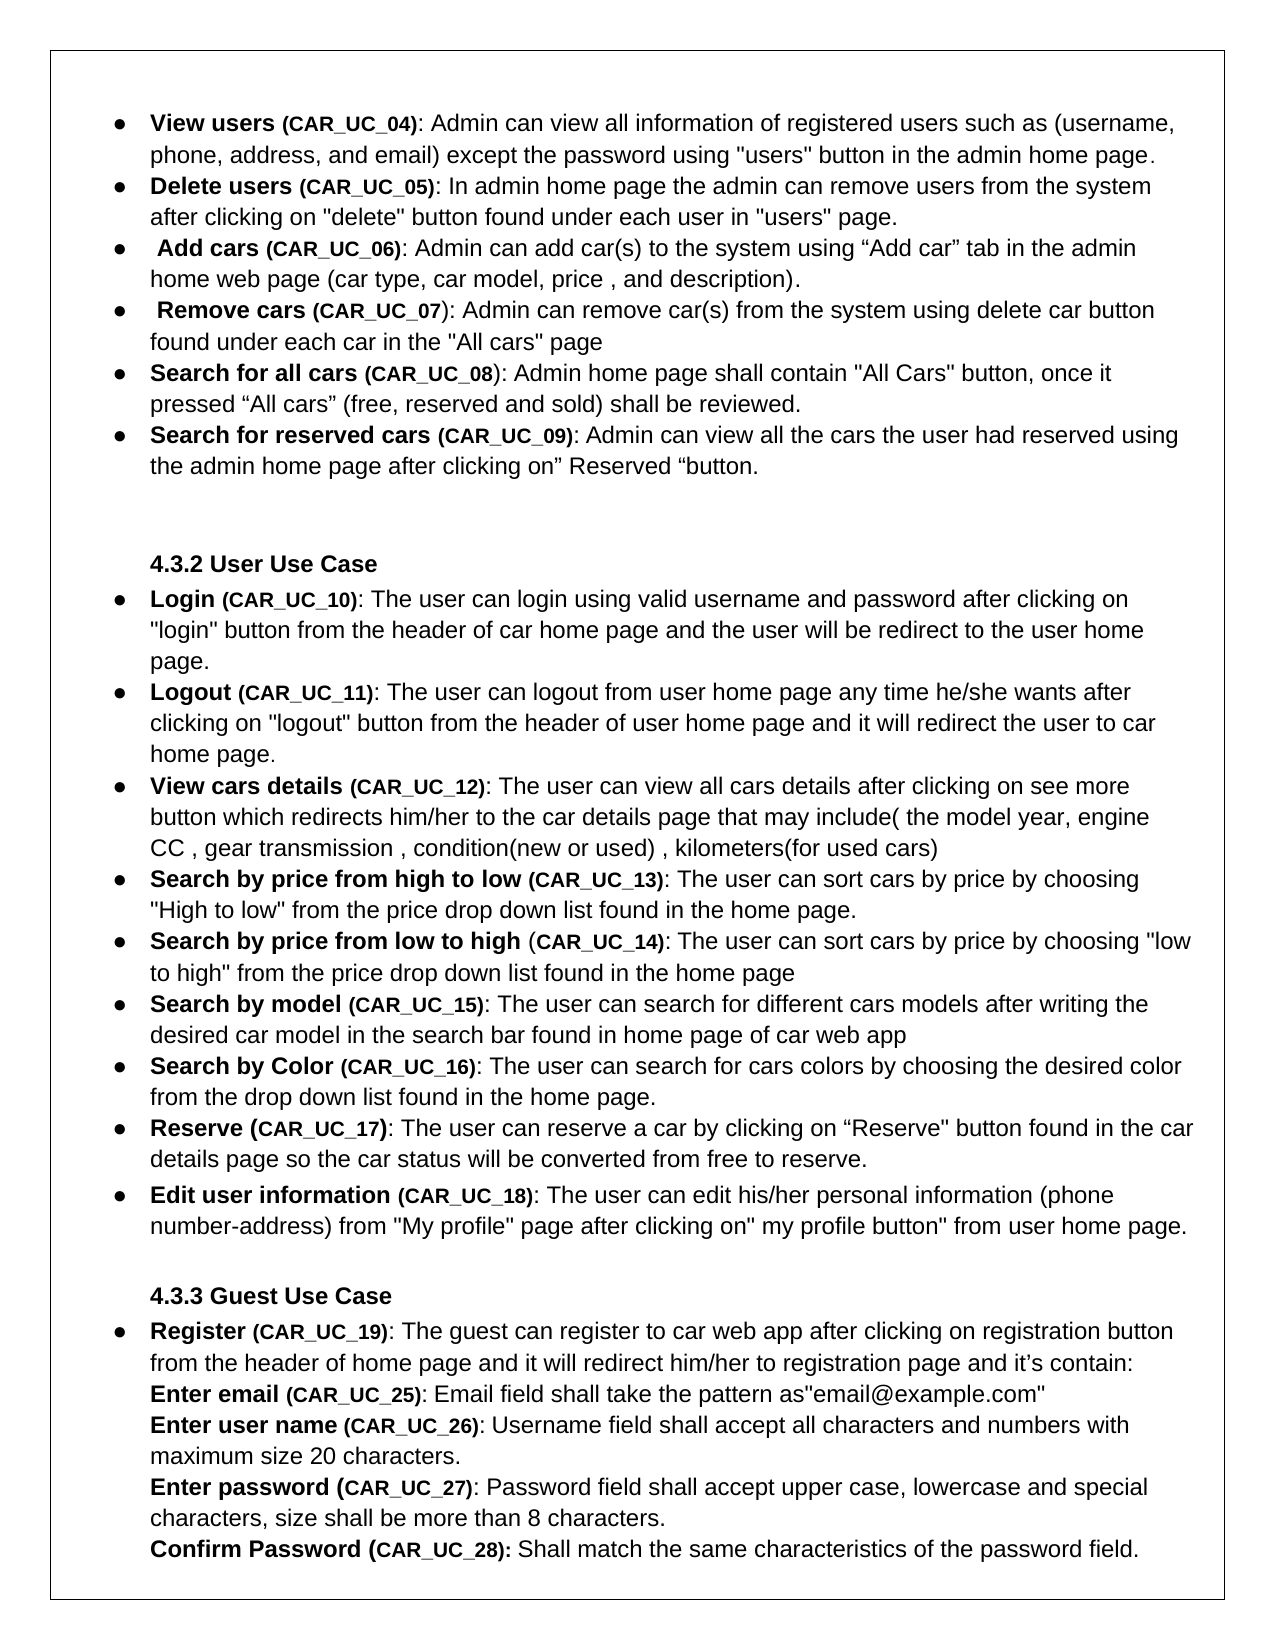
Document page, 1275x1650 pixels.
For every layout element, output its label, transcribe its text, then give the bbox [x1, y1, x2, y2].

text 4.3.3 Guest Use Case [150, 1282, 1201, 1310]
text Confirm Password (CAR_UC_28): Shall match the same characteristics of the password field. [150, 1535, 1201, 1563]
list Search by price from low to high (CAR_UC_14): The user can sort cars by price by choosing "low to high" from the price drop down list found in the home page [112, 927, 1201, 986]
list View cars details (CAR_UC_12): The user can view all cars details after clicking on see more button which redirects him/her to the car details page that may include( the model year, engine CC , gear transmission , condition(new or used) , kilometers(for used cars) [112, 772, 1201, 861]
list Search by Color (CAR_UC_16): The user can search for cars colors by choosing the desired color from the drop down list found in the home page. [112, 1052, 1201, 1111]
list Add cars (CAR_UC_06): Admin can add car(s) to the system using “Add car” tab in the admin home web page (car type, car model, price , and description). [112, 234, 1201, 293]
list Login (CAR_UC_10): The user can login using valid username and password after clicking on "login" button from the header of car home page and the user will be redirect to the user home page. [112, 585, 1201, 674]
list View users (CAR_UC_04): Admin can view all information of registered users such as (username, phone, address, and email) except the password using "users" button in the admin home page. [112, 109, 1201, 168]
list Search for reserved cars (CAR_UC_09): Admin can view all the cars the user had reserved using the admin home page after clicking on” Reserved “button. [112, 421, 1201, 479]
list Delete users (CAR_UC_05): In admin home page the admin can remove users from the system after clicking on "delete" button found under each user in "users" page. [112, 172, 1201, 230]
list Remove cars (CAR_UC_07): Admin can remove car(s) from the system using delete car button found under each car in the "All cars" page [112, 296, 1201, 355]
list Edit user information (CAR_UC_18): The user can edit his/her personal information (phone number-address) from "My profile" page after clicking on" my profile button" from user home page. [112, 1181, 1201, 1239]
list Reserve (CAR_UC_17): The user can reserve a car by clicking on “Reserve" button found in the car details page so the car status will be converted from free to reserve. [112, 1114, 1201, 1173]
text 4.3.2 User Use Case [150, 549, 1201, 577]
text Enter user name (CAR_UC_26): Username field shall accept all characters and numbers with maximum size 20 characters. [150, 1411, 1201, 1469]
list Logout (CAR_UC_11): The user can logout from user home page any time he/she wants after clicking on "logout" button from the header of user home page and it will redirect the user to car home page. [112, 678, 1201, 768]
text Enter email (CAR_UC_25): Email field shall take the pattern as"email@example.com" [150, 1379, 1201, 1407]
list Register (CAR_UC_19): The guest can register to car web app after clicking on registration button from the header of home page and it will redirect him/her to registration page and it’s contain: [112, 1317, 1201, 1376]
list Search by model (CAR_UC_15): The user can search for different cars models after writing the desired car model in the search bar found in home page of car web app [112, 989, 1201, 1048]
list Search by price from high to low (CAR_UC_13): The user can sort cars by price by choosing "High to low" from the price drop down list found in the home page. [112, 865, 1201, 924]
list Search for all cars (CAR_UC_08): Admin home page shall contain "All Cars" button, once it pressed “All cars” (free, reserved and sold) shall be reviewed. [112, 358, 1201, 417]
text Enter password (CAR_UC_27): Password field shall accept upper case, lowercase and special characters, size shall be more than 8 characters. [150, 1473, 1201, 1532]
